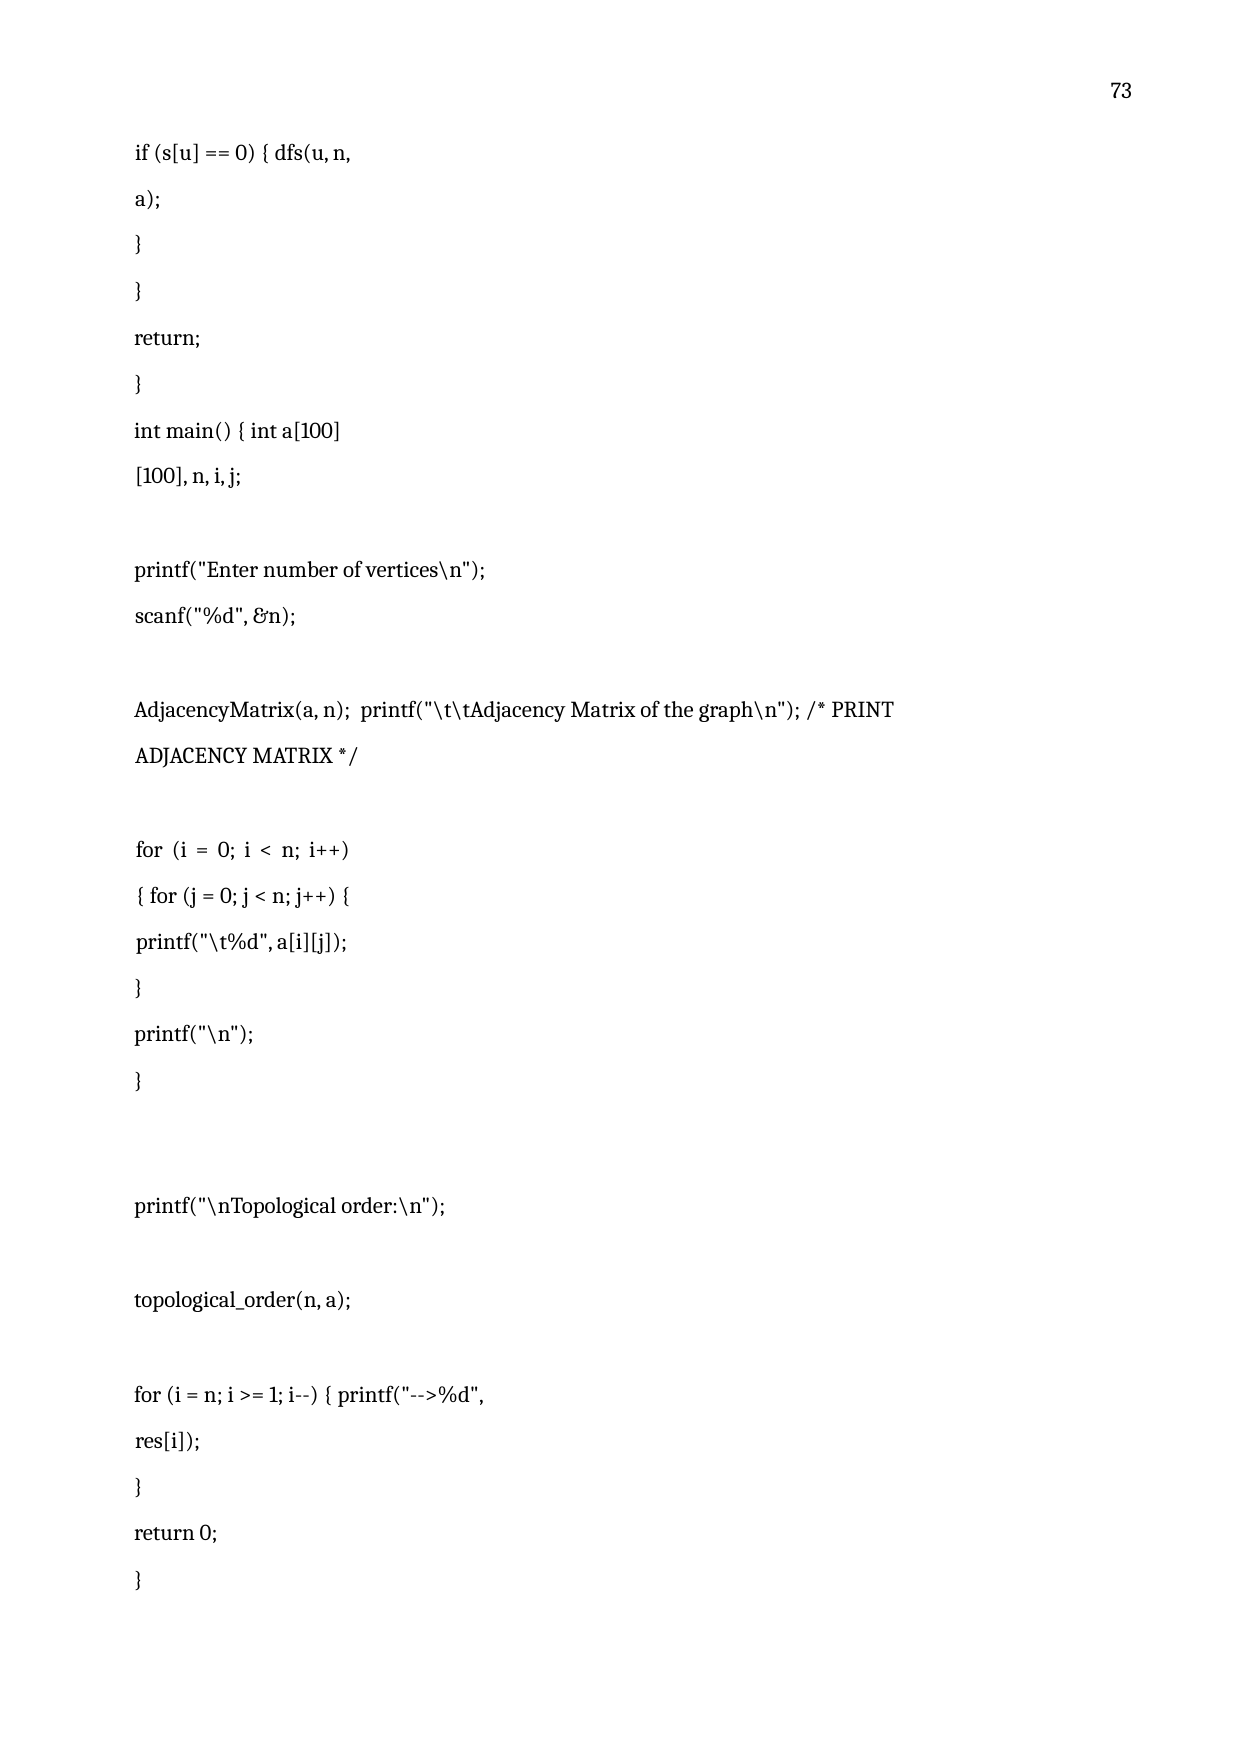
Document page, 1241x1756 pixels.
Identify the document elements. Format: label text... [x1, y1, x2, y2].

text } [134, 1474, 595, 1500]
text } [134, 1567, 595, 1593]
text } [134, 371, 595, 397]
text } [134, 278, 595, 304]
text int main() { int a[100][100], n, i, j; [134, 417, 347, 490]
text } [134, 974, 595, 1001]
text topological_order(n, a); [134, 1287, 595, 1314]
text return; [134, 324, 595, 351]
text AdjacencyMatrix(a, n); printf("\t\tAdjacency Matrix of the graph\n"); /* PRINT ADJACENCY MATRIX */ [134, 697, 918, 769]
text for (i = 0; i < n; i++) { for (j = 0; j < n; j++) { printf("\t%d", a[i][j]); [136, 837, 350, 955]
text } [134, 1068, 595, 1094]
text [134, 139, 357, 212]
text printf("\nTopological order:\n"); [134, 1193, 595, 1219]
text } [134, 231, 595, 258]
text return 0; [134, 1520, 595, 1547]
text printf("Enter number of vertices\n"); scanf("%d", &n); [134, 557, 595, 629]
text for (i = n; i >= 1; i--) { printf("-->%d", res[i]); [134, 1382, 494, 1454]
text printf("\n"); [134, 1021, 595, 1047]
